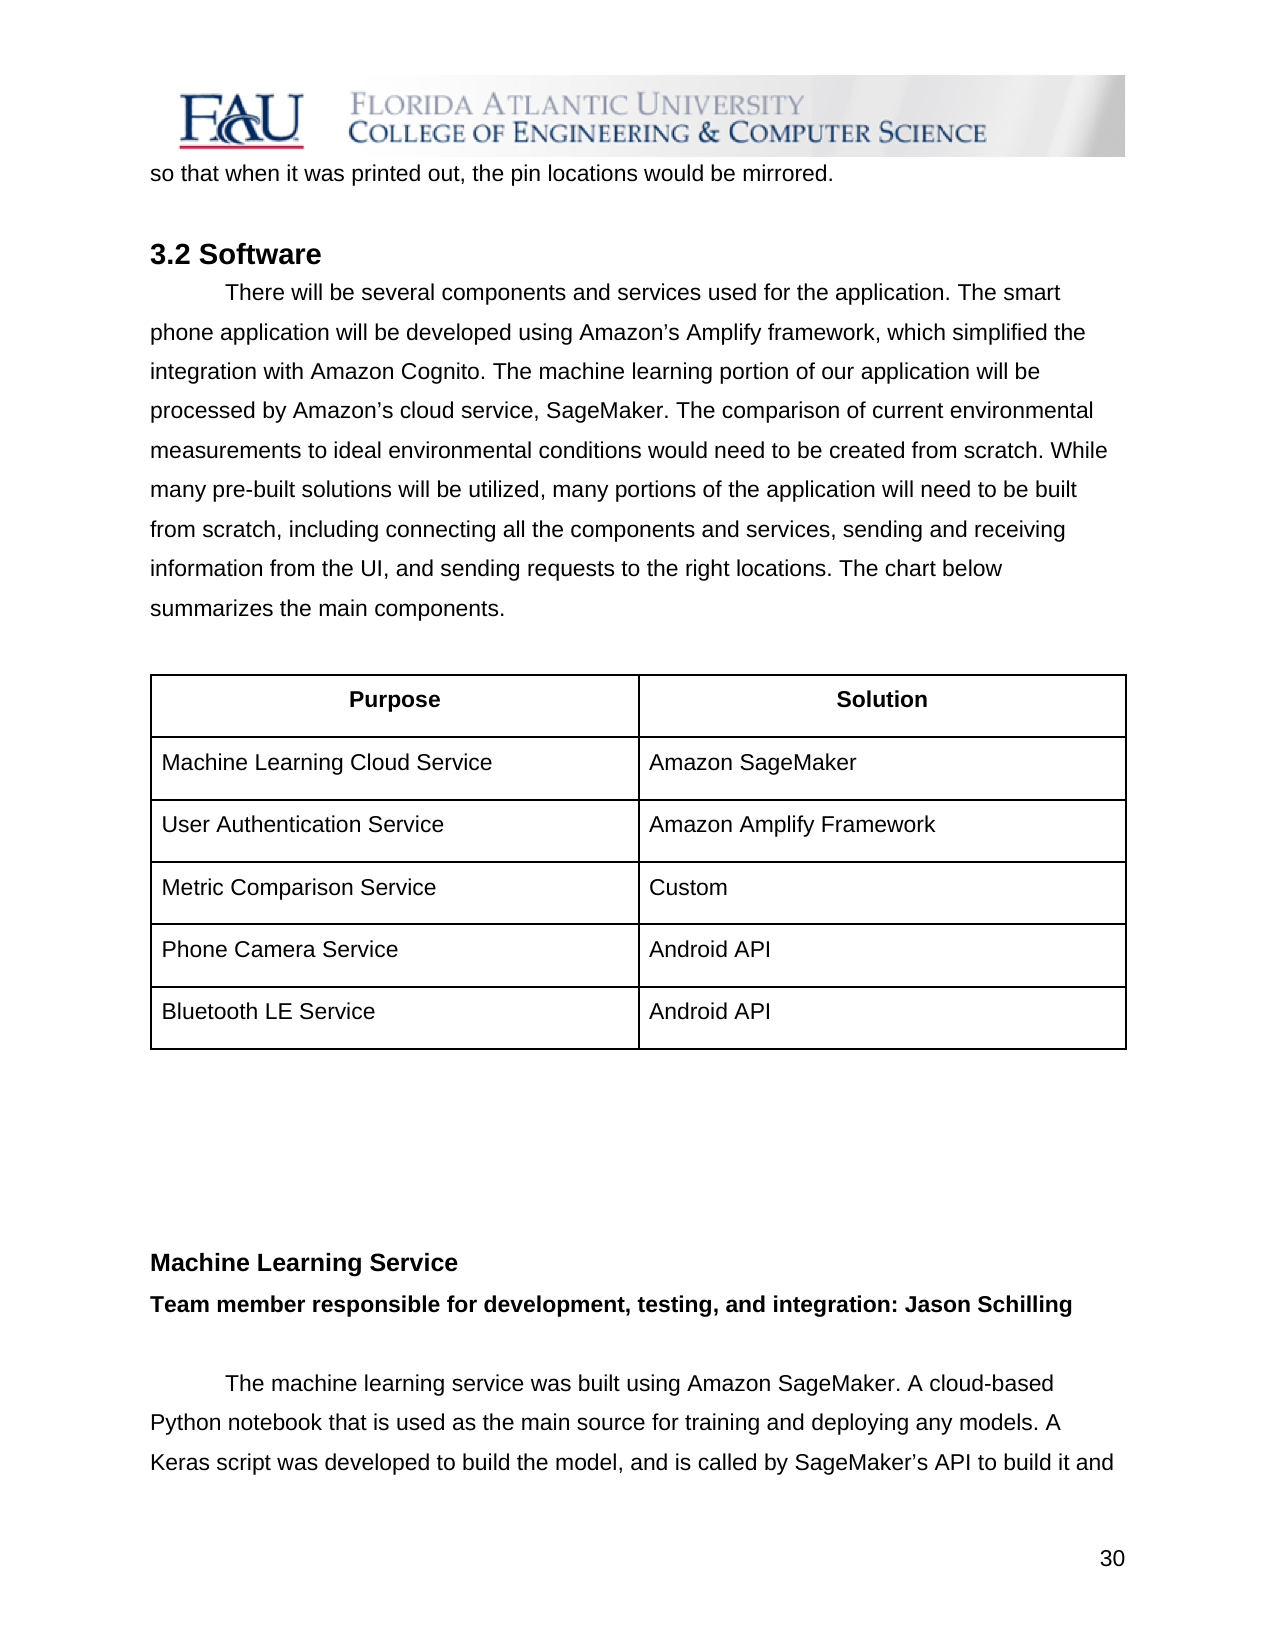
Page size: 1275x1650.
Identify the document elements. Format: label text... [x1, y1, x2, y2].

table_cell Metric Comparison Service [152, 863, 638, 923]
table_cell Custom [640, 863, 1125, 923]
text Machine Learning Service [150, 1248, 1125, 1276]
table_cell User Authentication Service [152, 801, 638, 861]
table_cell Android API [640, 925, 1125, 986]
text Team member responsible for development, testing, and integration: Jason Schilling [150, 1291, 1125, 1317]
table_cell Bluetooth LE Service [152, 988, 638, 1048]
table_cell Phone Camera Service [152, 925, 638, 986]
table_header Purpose [152, 676, 638, 736]
table_cell Amazon SageMaker [640, 738, 1125, 798]
table_cell Amazon Amplify Framework [640, 801, 1125, 861]
text There will be several components and services used for the application. The smart phone application will be developed using Amazon’s Amplify framework, which simplified the integration with Amazon Cognito. The machine learning portion of our application will be processed by Amazon’s cloud service, SageMaker. The comparison of current environmental measurements to ideal environmental conditions would need to be created from scratch. While many pre-built solutions will be utilized, many portions of the application will need to be built from scratch, including connecting all the components and services, sending and receiving information from the UI, and sending requests to the right locations. The chart below summarizes the main components. [150, 279, 1125, 621]
table_cell Android API [640, 988, 1125, 1048]
picture [150, 75, 1125, 157]
subtitle 3.2 Software [150, 237, 1125, 271]
table_header Solution [640, 676, 1125, 736]
table_cell Machine Learning Cloud Service [152, 738, 638, 798]
